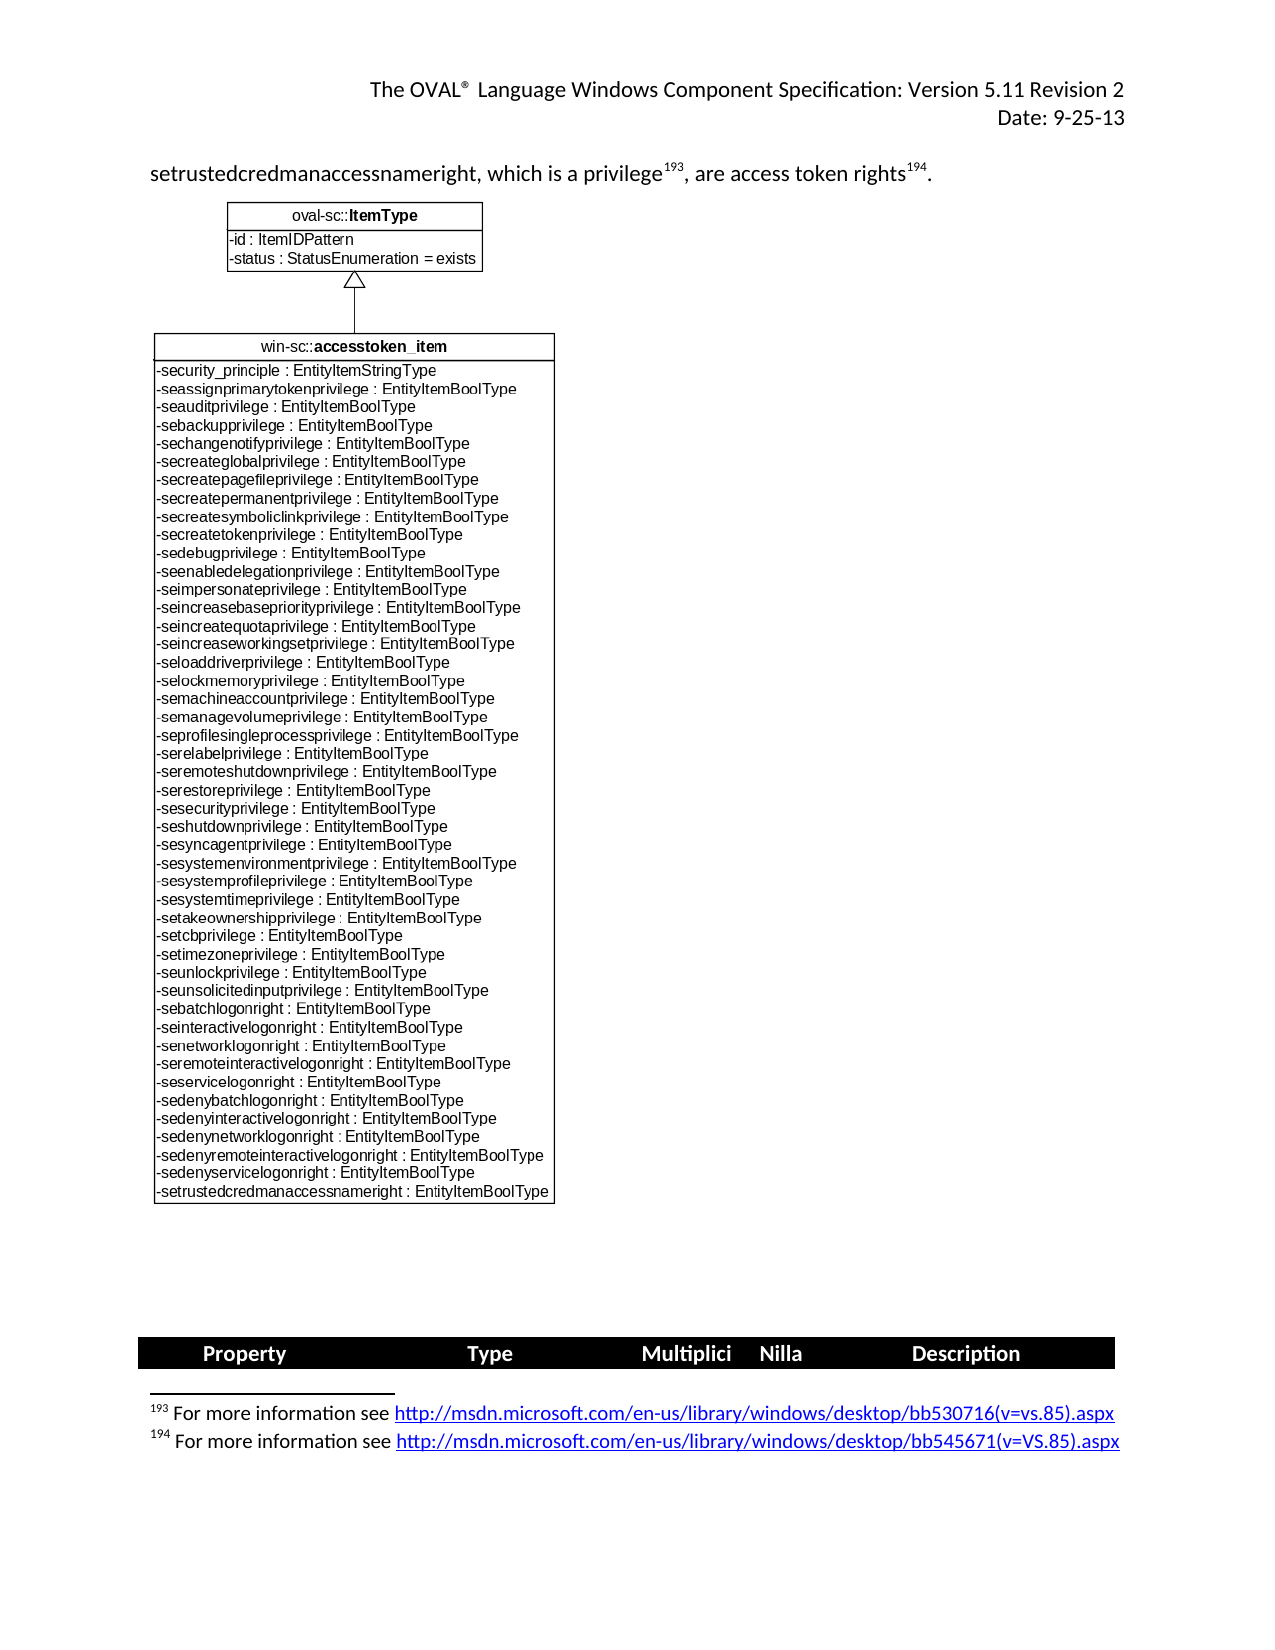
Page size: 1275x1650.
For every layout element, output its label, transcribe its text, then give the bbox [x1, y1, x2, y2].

table_header Nillable [744, 1339, 818, 1367]
table_header Type [351, 1339, 629, 1367]
table_header Property [140, 1339, 350, 1367]
text The accesstoken_item construct holds information about the individual privileges and rights associated with a specific access token. All attributes ending in "privilege" are considered access token privileges, and all attributes ending in "right", with the exception of setrustedcredmanaccessnameright, which is a privilege, are access token rights. [150, 159, 1125, 1206]
table_header Description [819, 1339, 1113, 1367]
table_header Multiplicity [630, 1339, 743, 1367]
